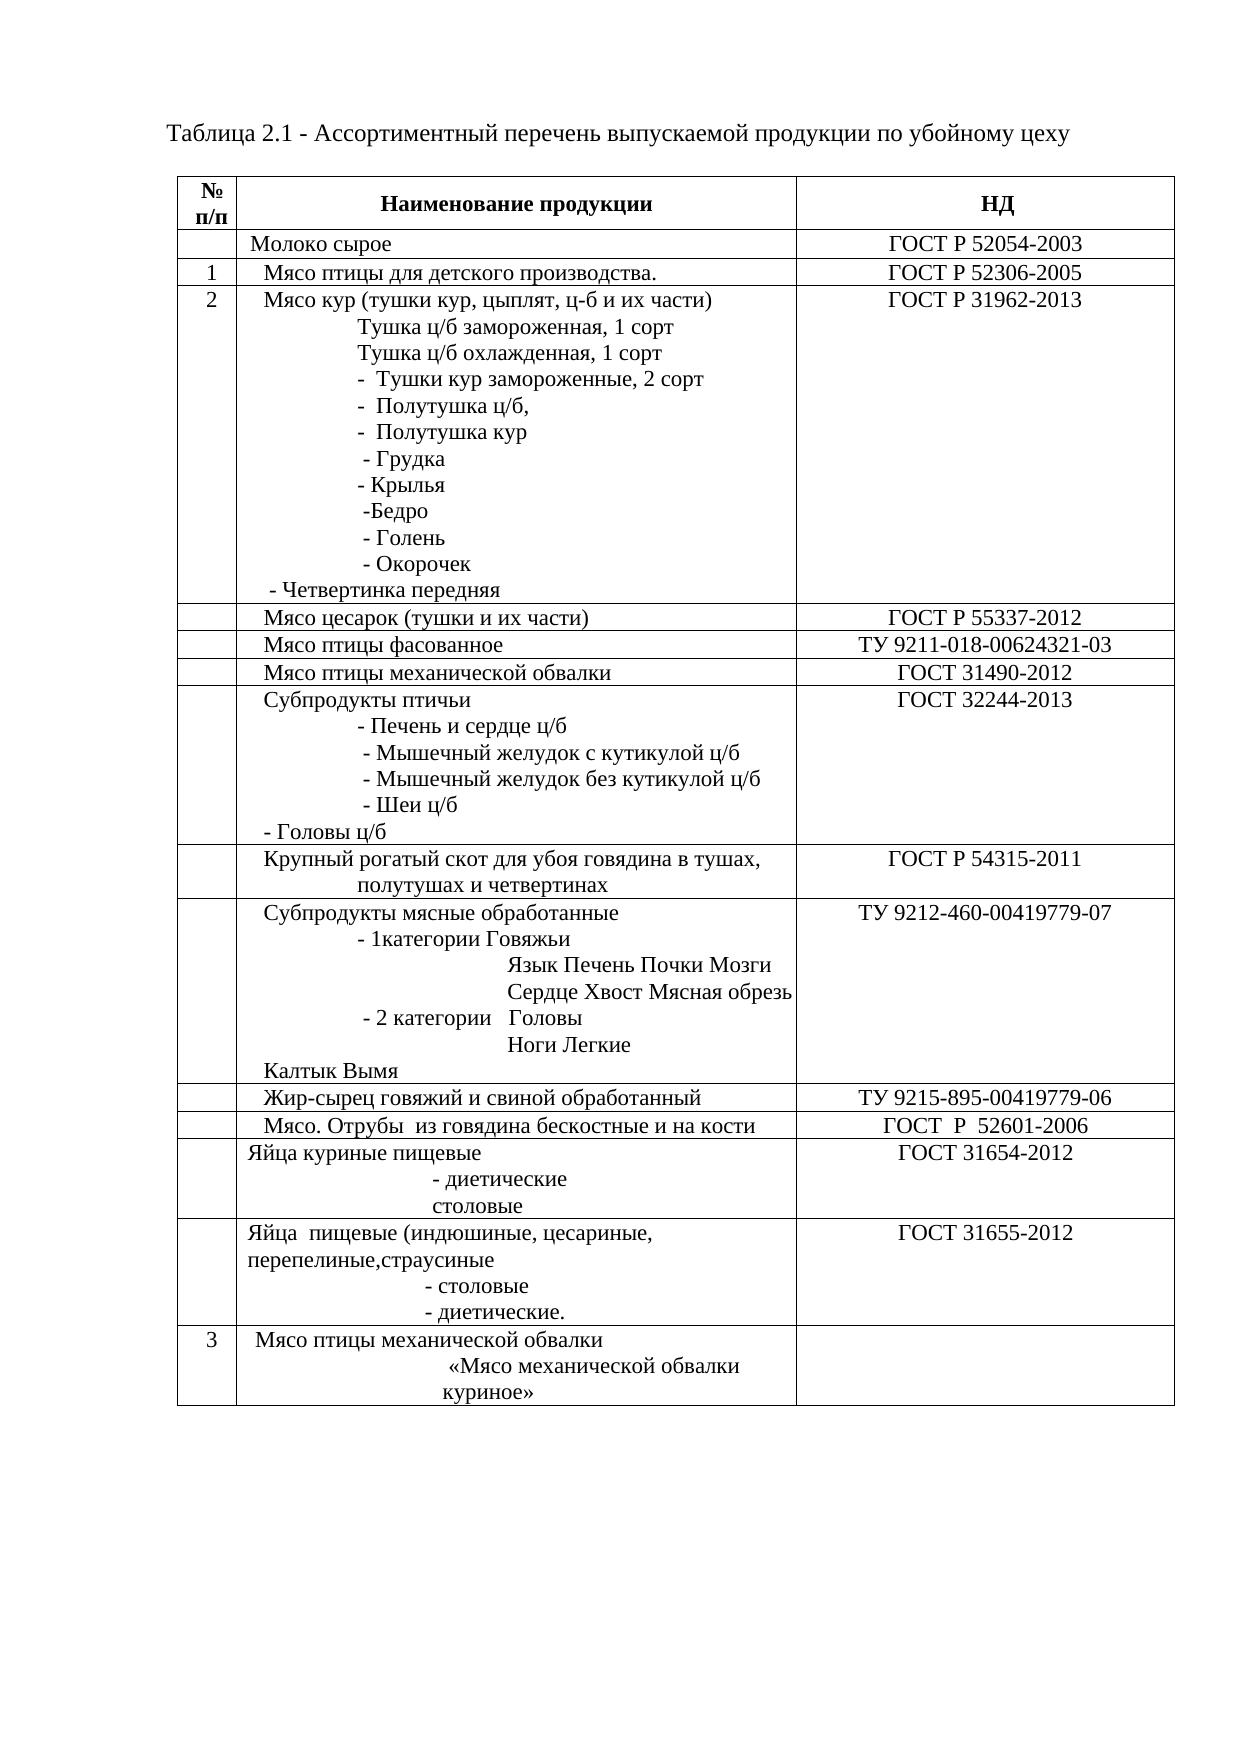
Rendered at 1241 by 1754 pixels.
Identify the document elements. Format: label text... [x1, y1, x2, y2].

table_cell [178, 604, 236, 630]
table_cell [178, 1139, 236, 1218]
table_cell [178, 899, 236, 1083]
table_cell ГОСТ 31490-2012 [797, 659, 1174, 685]
table_cell ГОСТ Р 52054-2003 [797, 230, 1174, 258]
table_cell 3 [178, 1326, 236, 1405]
table_cell 1 [178, 259, 236, 285]
table_cell [178, 230, 236, 258]
table_cell ГОСТ Р 55337-2012 [797, 604, 1174, 630]
table_cell Мясо птицы для детского производства. [237, 259, 796, 285]
table_cell Мясо кур (тушки кур, цыплят, ц-б и их части) Тушка ц/б замороженная, 1 сорт Тушка ц/б охлажденная, 1 сорт - Тушки кур замороженные, 2 сорт - Полутушка ц/б, - Полутушка кур - Грудка - Крылья -Бедро - Голень - Окорочек - Четвертинка передняя [237, 286, 796, 603]
table_cell ГОСТ 32244-2013 [797, 686, 1174, 844]
table_cell [178, 1084, 236, 1111]
table_cell [797, 1326, 1174, 1405]
table_cell [178, 1219, 236, 1325]
table_cell ТУ 9215-895-00419779-06 [797, 1084, 1174, 1111]
table_cell 2 [178, 286, 236, 603]
table_cell ГОСТ Р 52306-2005 [797, 259, 1174, 285]
table_cell ТУ 9211-018-00624321-03 [797, 631, 1174, 657]
table_cell ГОСТ Р 52601-2006 [797, 1112, 1174, 1138]
table_cell Мясо птицы механической обвалки «Мясо механической обвалки куриное» [237, 1326, 796, 1405]
table_cell ГОСТ Р 31962-2013 [797, 286, 1174, 603]
table_cell ГОСТ 31655-2012 [797, 1219, 1174, 1325]
table_cell [178, 1112, 236, 1138]
table_cell Мясо цесарок (тушки и их части) [237, 604, 796, 630]
table_cell Жир-сырец говяжий и свиной обработанный [237, 1084, 796, 1111]
table_cell ТУ 9212-460-00419779-07 [797, 899, 1174, 1083]
table_cell [178, 659, 236, 685]
table_cell Яйца куриные пищевые - диетические столовые [237, 1139, 796, 1218]
table_header № п/п [178, 177, 236, 229]
table_cell Субпродукты мясные обработанные - 1категории Говяжьи Язык Печень Почки Мозги Сердце Хвост Мясная обрезь - 2 категории Головы Ноги Легкие Калтык Вымя [237, 899, 796, 1083]
table_cell Молоко сырое [237, 230, 796, 258]
table_cell [178, 686, 236, 844]
table_header Наименование продукции [237, 177, 796, 229]
table_cell ГОСТ Р 54315-2011 [797, 845, 1174, 898]
table_cell [178, 631, 236, 657]
table_cell Мясо птицы механической обвалки [237, 659, 796, 685]
table_cell Мясо птицы фасованное [237, 631, 796, 657]
text Таблица 2.1 - Ассортиментный перечень выпускаемой продукции по убойному цеху [166, 118, 1163, 147]
table_cell Субпродукты птичьи - Печень и сердце ц/б - Мышечный желудок с кутикулой ц/б - Мышечный желудок без кутикулой ц/б - Шеи ц/б - Головы ц/б [237, 686, 796, 844]
table_cell [178, 845, 236, 898]
table_cell Крупный рогатый скот для убоя говядина в тушах, полутушах и четвертинах [237, 845, 796, 898]
table_header НД [797, 177, 1174, 229]
table_cell Яйца пищевые (индюшиные, цесариные, перепелиные,страусиные - столовые - диетические. [237, 1219, 796, 1325]
table_cell Мясо. Отрубы из говядина бескостные и на кости [237, 1112, 796, 1138]
table_cell ГОСТ 31654-2012 [797, 1139, 1174, 1218]
